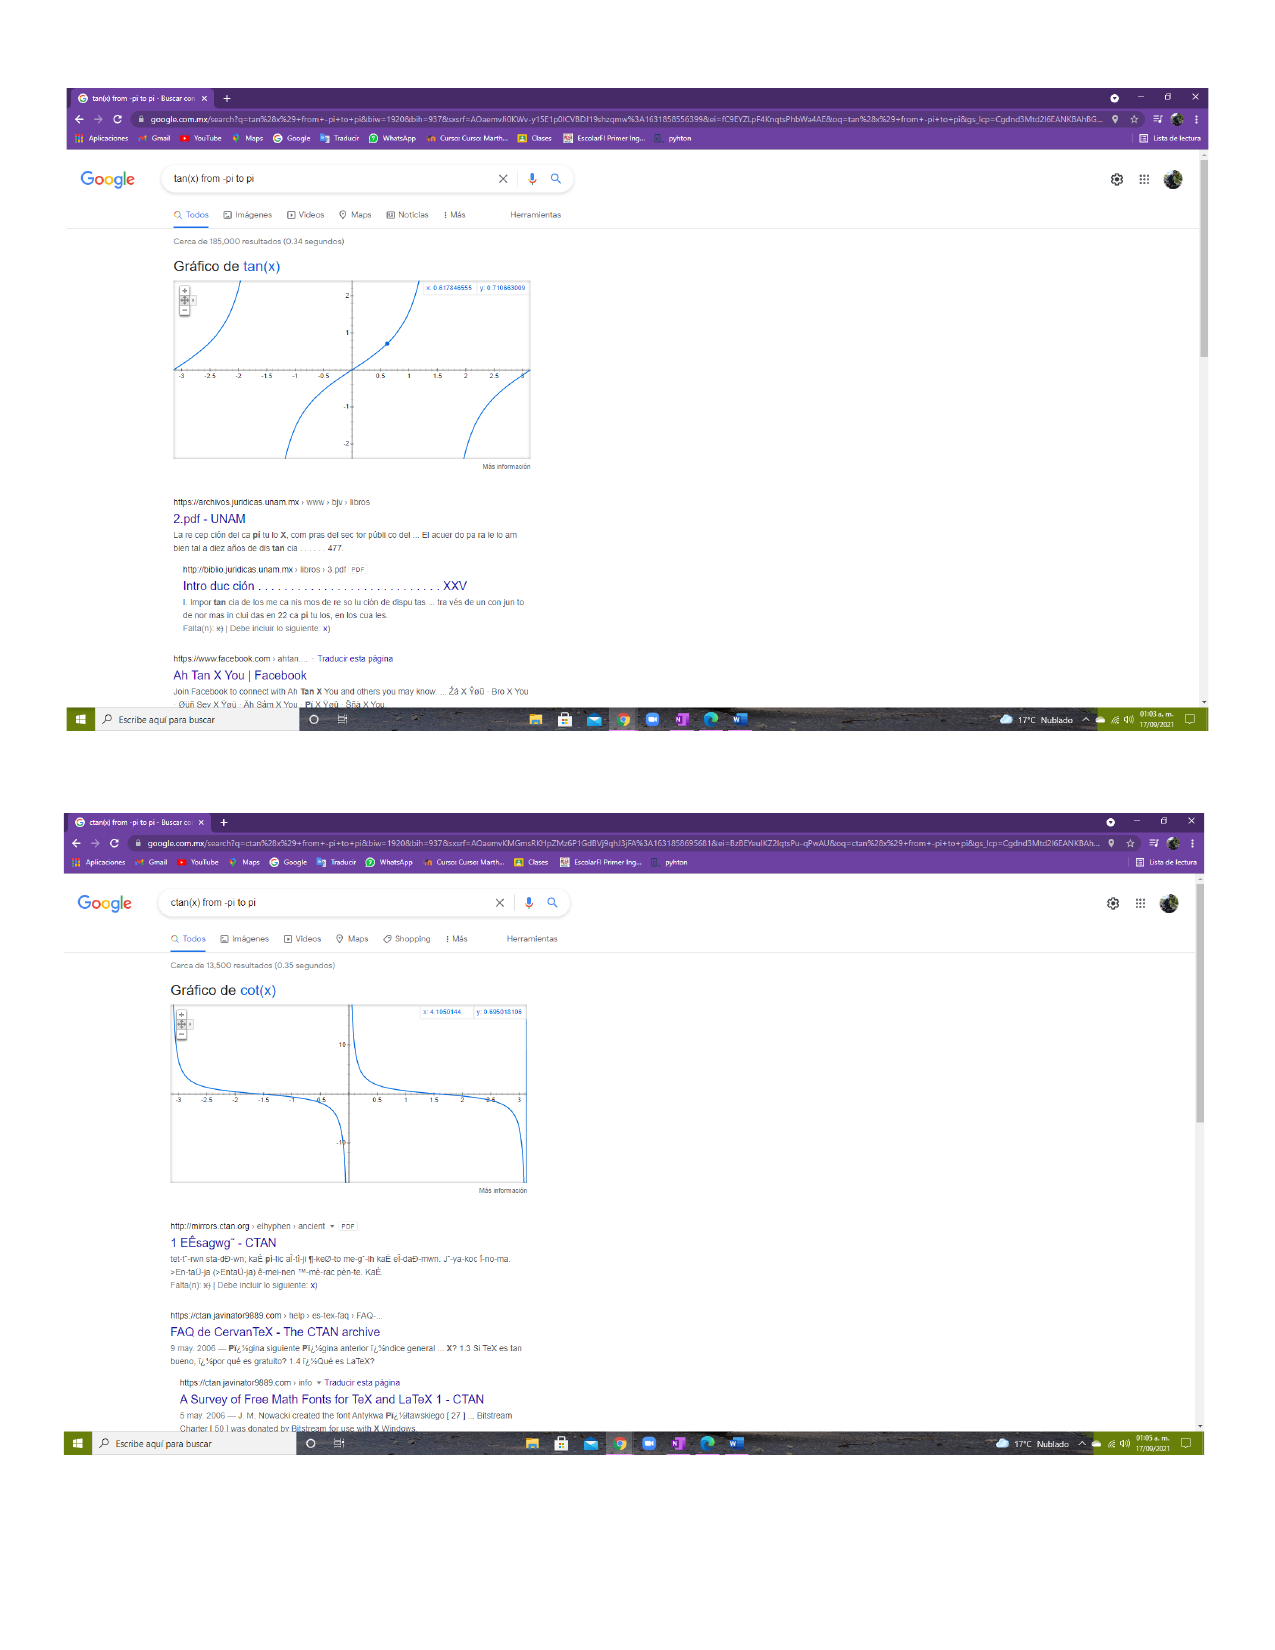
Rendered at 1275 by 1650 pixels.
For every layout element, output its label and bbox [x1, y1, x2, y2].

picture [66, 88, 1209, 731]
picture [63, 813, 1205, 1455]
